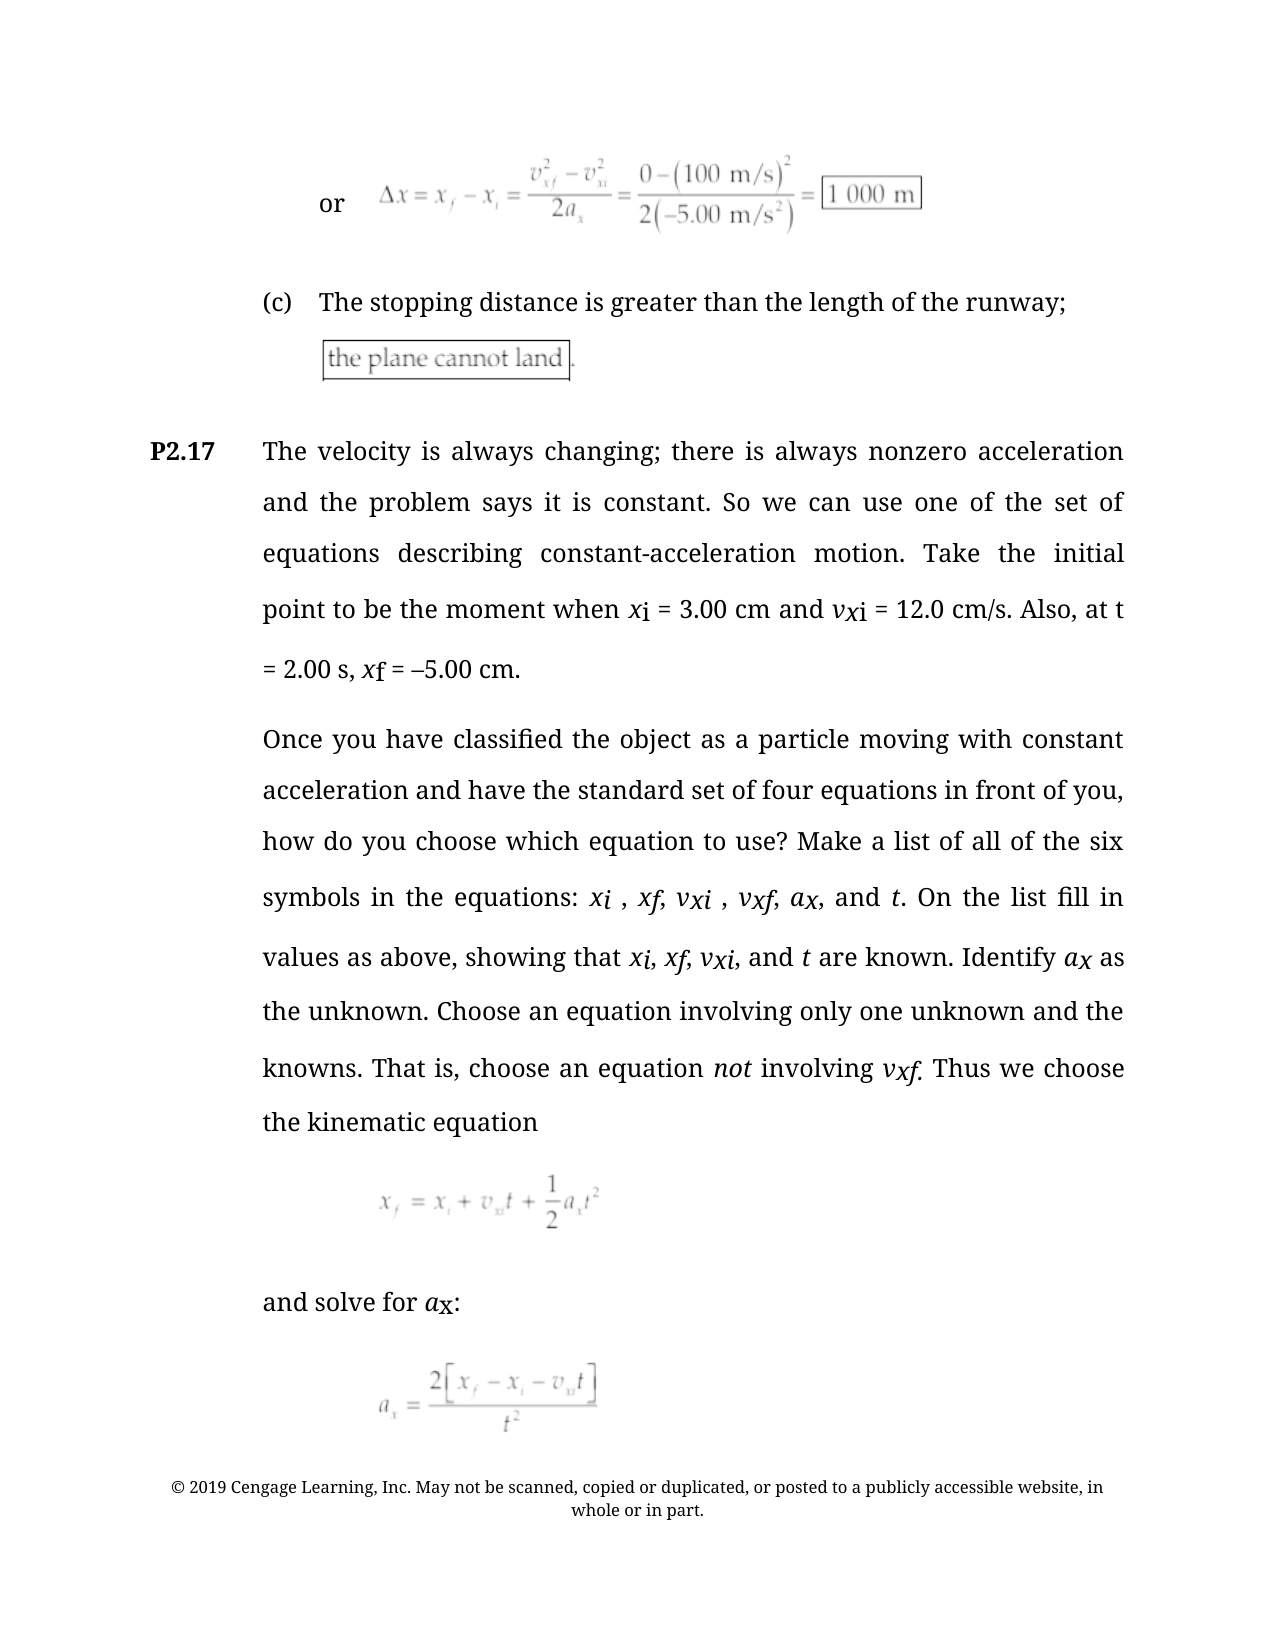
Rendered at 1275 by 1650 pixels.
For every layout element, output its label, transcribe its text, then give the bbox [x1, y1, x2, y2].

text (c) The stopping distance is greater than the length of the runway; [150, 284, 1125, 404]
text P2.17 The velocity is always changing; there is always nonzero acceleration and the problem says it is constant. So we can use one of the set of equations describing constant-acceleration motion. Take the initial point to be the moment when xi = 3.00 cm and vxi = 12.0 cm/s. Also, at t = 2.00 s, xf = –5.00 cm. [150, 433, 1125, 689]
text and solve for ax: [150, 1274, 1125, 1322]
text or [150, 150, 1125, 255]
text Once you have classified the object as a particle moving with constant acceleration and have the standard set of four equations in front of you, how do you choose which equation to use? Make a list of all of the six symbols in the equations: xi , xf, vxi , vxf, ax, and t. On the list fill in values as above, showing that xi, xf, vxi, and t are known. Identify ax as the unknown. Choose an equation involving only one unknown and the knowns. That is, choose an equation not involving vxf. Thus we choose the kinematic equation [150, 721, 1125, 1138]
